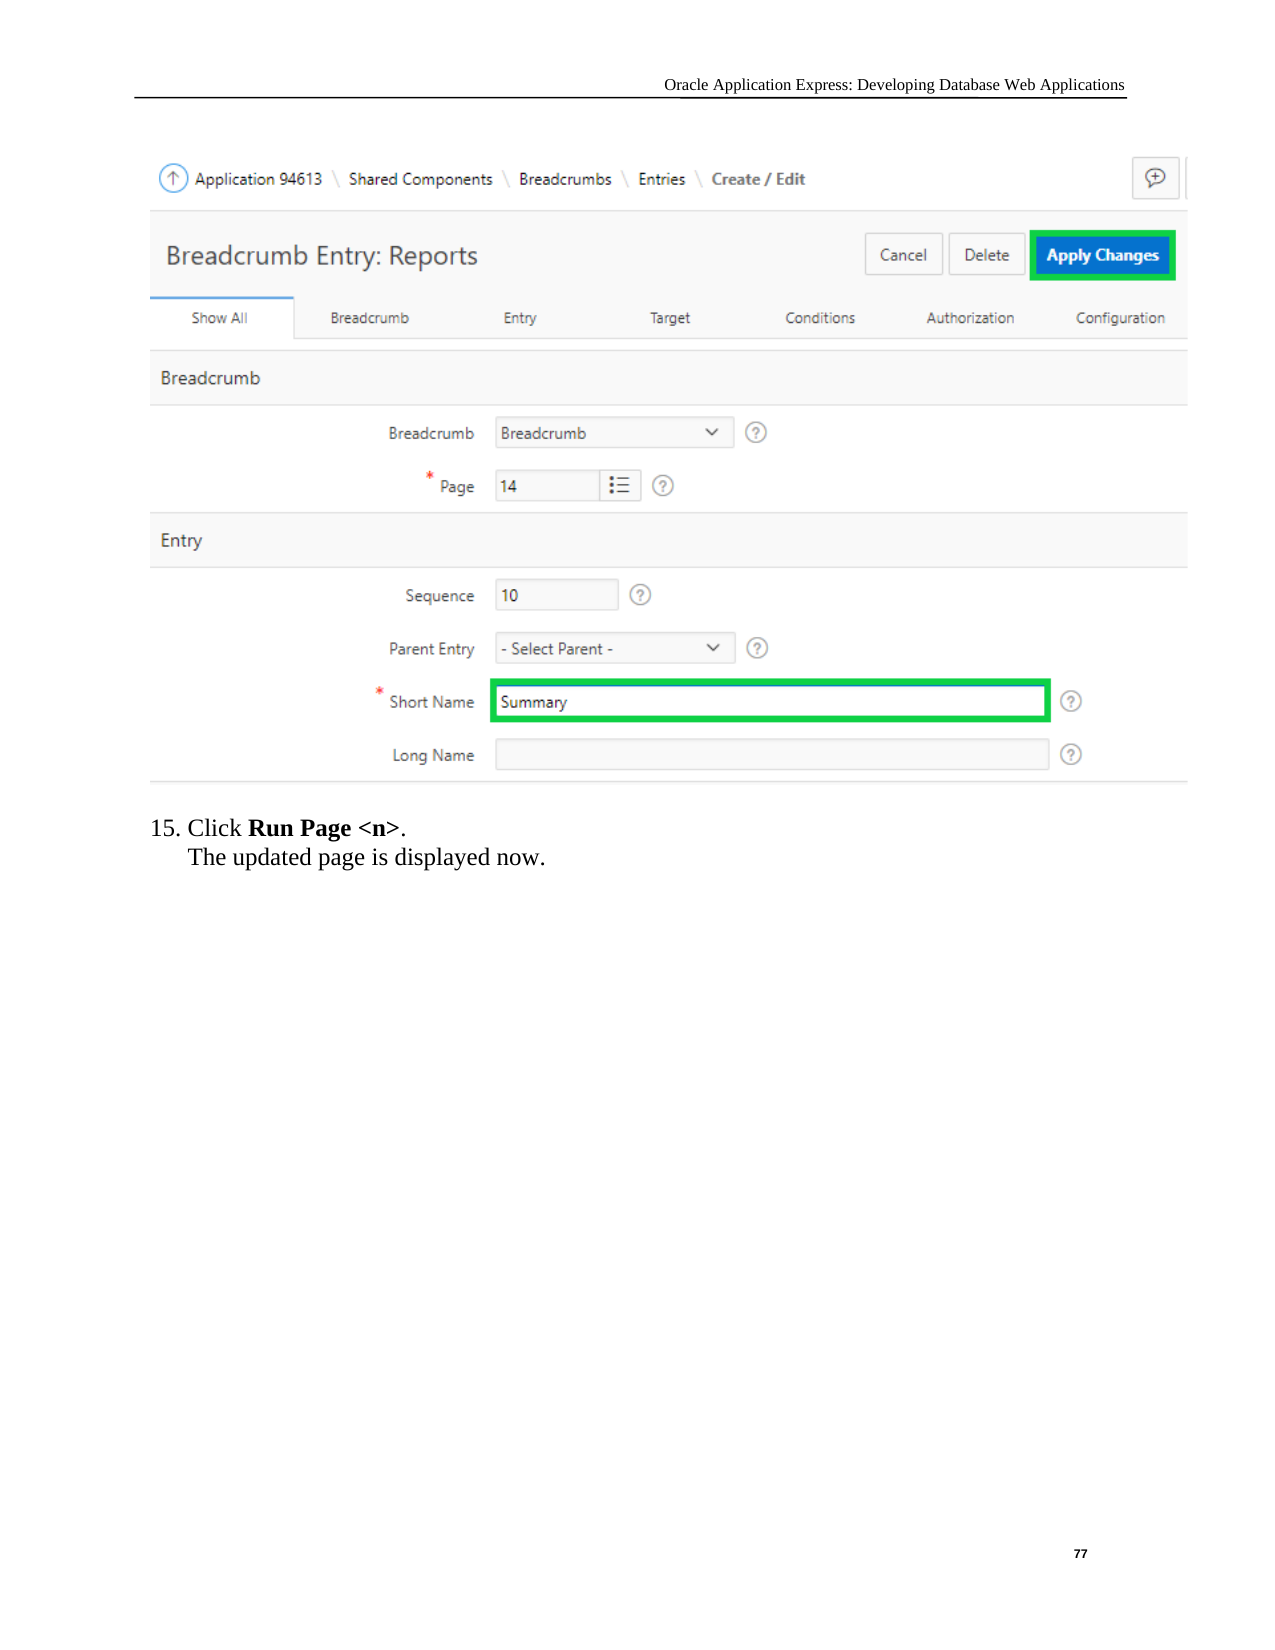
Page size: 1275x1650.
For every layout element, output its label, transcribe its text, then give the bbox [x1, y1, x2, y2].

picture [150, 150, 1188, 785]
list Click Run Page <n>. The updated page is displayed now. [150, 813, 1125, 871]
